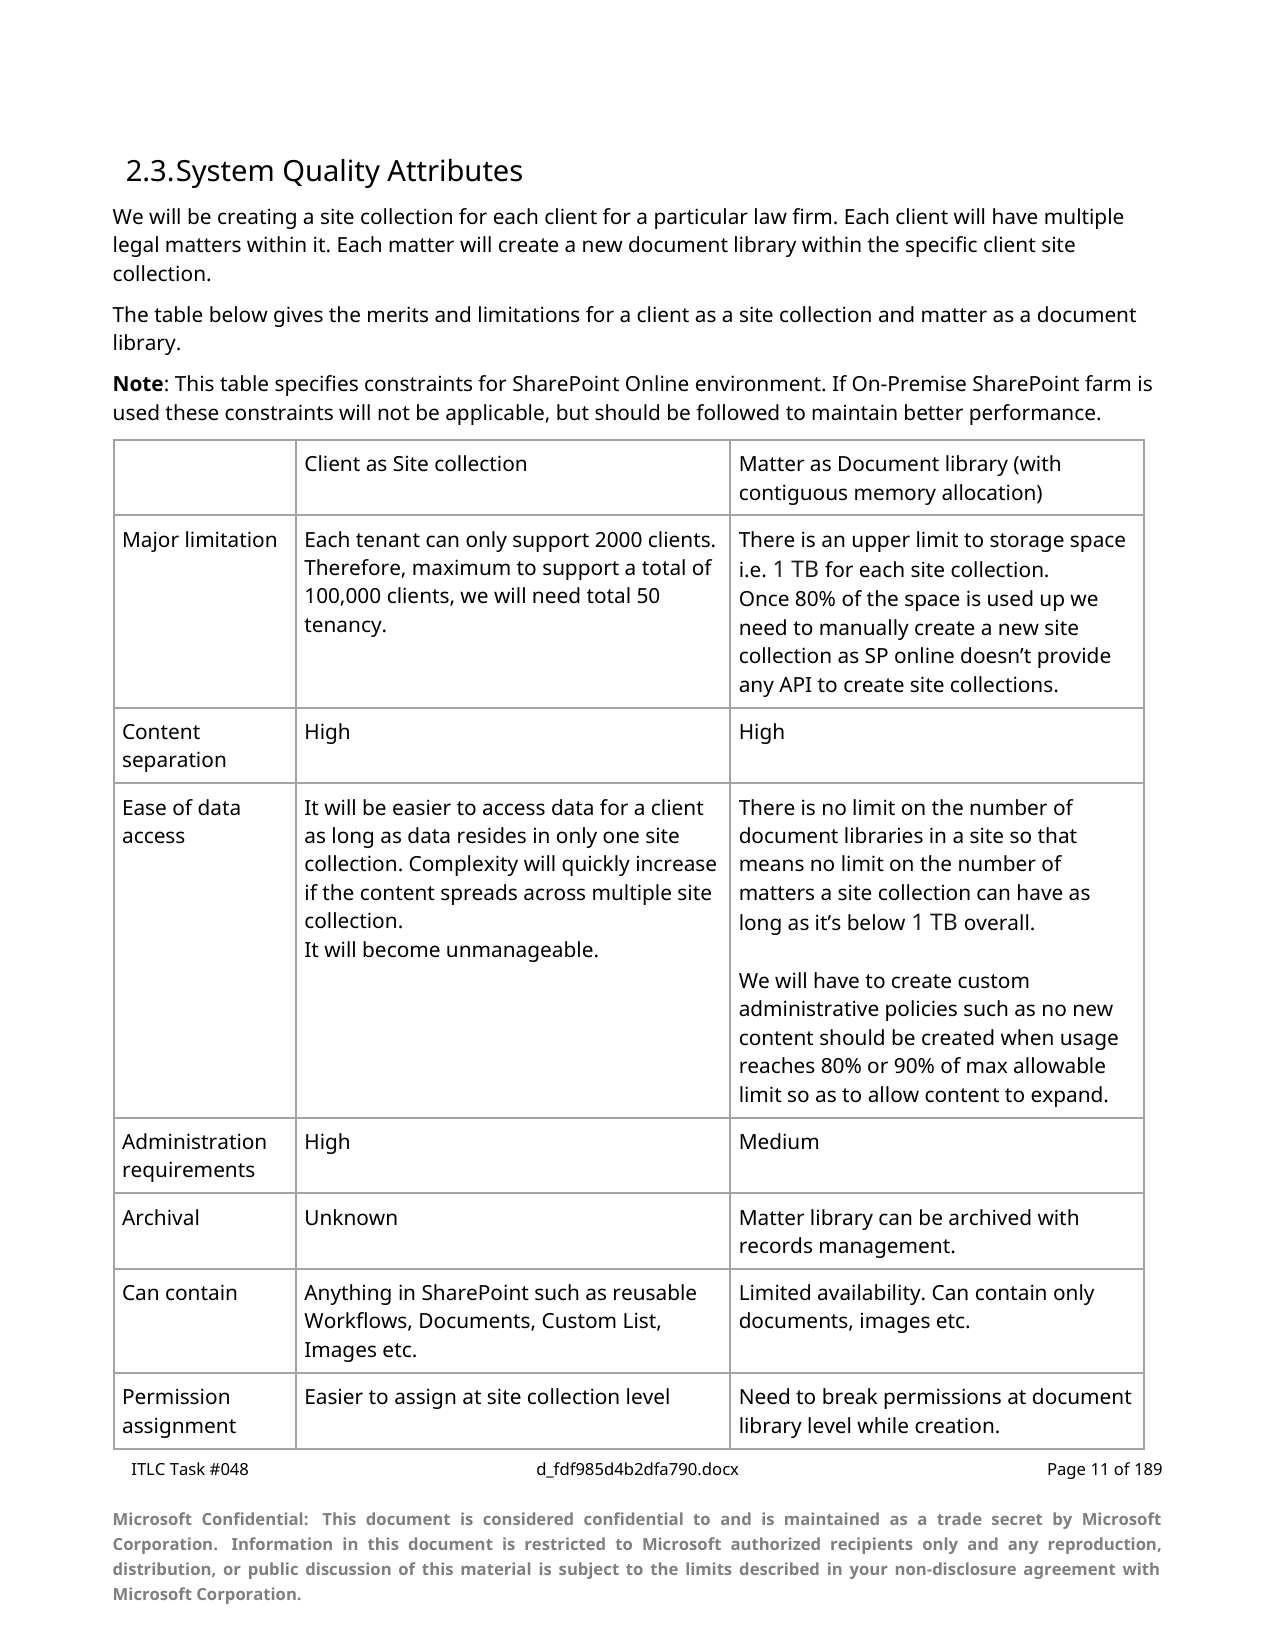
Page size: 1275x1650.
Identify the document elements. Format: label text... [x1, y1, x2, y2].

table_cell Ease of data access [115, 784, 295, 1117]
table_cell Administration requirements [115, 1119, 295, 1192]
table_cell Matter library can be archived with records management. [731, 1194, 1143, 1268]
table_cell Easier to assign at site collection level [297, 1374, 729, 1447]
table_cell Anything in SharePoint such as reusable Workflows, Documents, Custom List, Images etc. [297, 1270, 729, 1372]
table_cell Limited availability. Can contain only documents, images etc. [731, 1270, 1143, 1372]
table_cell It will be easier to access data for a client as long as data resides in only one site collection. Complexity will quickly increase if the content spreads across multiple site collection. It will become unmanageable. [297, 784, 729, 1117]
text We will be creating a site collection for each client for a particular law firm. Each client will have multiple legal matters within it. Each matter will create a new document library within the specific client site collection. [112, 202, 1162, 287]
subtitle System Quality Attributes [126, 150, 1162, 190]
text Note: This table specifies constraints for SharePoint Online environment. If On-Premise SharePoint farm is used these constraints will not be applicable, but should be followed to maintain better performance. [112, 369, 1162, 426]
table_header [115, 441, 295, 514]
table_cell Can contain [115, 1270, 295, 1372]
text The table below gives the merits and limitations for a client as a site collection and matter as a document library. [112, 300, 1162, 357]
table_cell There is an upper limit to storage space i.e. 1 TB for each site collection. Once 80% of the space is used up we need to manually create a new site collection as SP online doesn’t provide any API to create site collections. [731, 516, 1143, 707]
table_cell Each tenant can only support 2000 clients. Therefore, maximum to support a total of 100,000 clients, we will need total 50 tenancy. [297, 516, 729, 707]
table_cell Permission assignment [115, 1374, 295, 1447]
table_cell There is no limit on the number of document libraries in a site so that means no limit on the number of matters a site collection can have as long as it’s below 1 TB overall. We will have to create custom administrative policies such as no new content should be created when usage reaches 80% or 90% of max allowable limit so as to allow content to expand. [731, 784, 1143, 1117]
table_cell High [297, 709, 729, 782]
table_cell Need to break permissions at document library level while creation. [731, 1374, 1143, 1447]
table_cell High [297, 1119, 729, 1192]
table_cell Archival [115, 1194, 295, 1268]
table_cell Major limitation [115, 516, 295, 707]
table_cell Content separation [115, 709, 295, 782]
table_cell Medium [731, 1119, 1143, 1192]
table_header Client as Site collection [297, 441, 729, 514]
table_cell Unknown [297, 1194, 729, 1268]
table_cell High [731, 709, 1143, 782]
table_header Matter as Document library (with contiguous memory allocation) [731, 441, 1143, 514]
